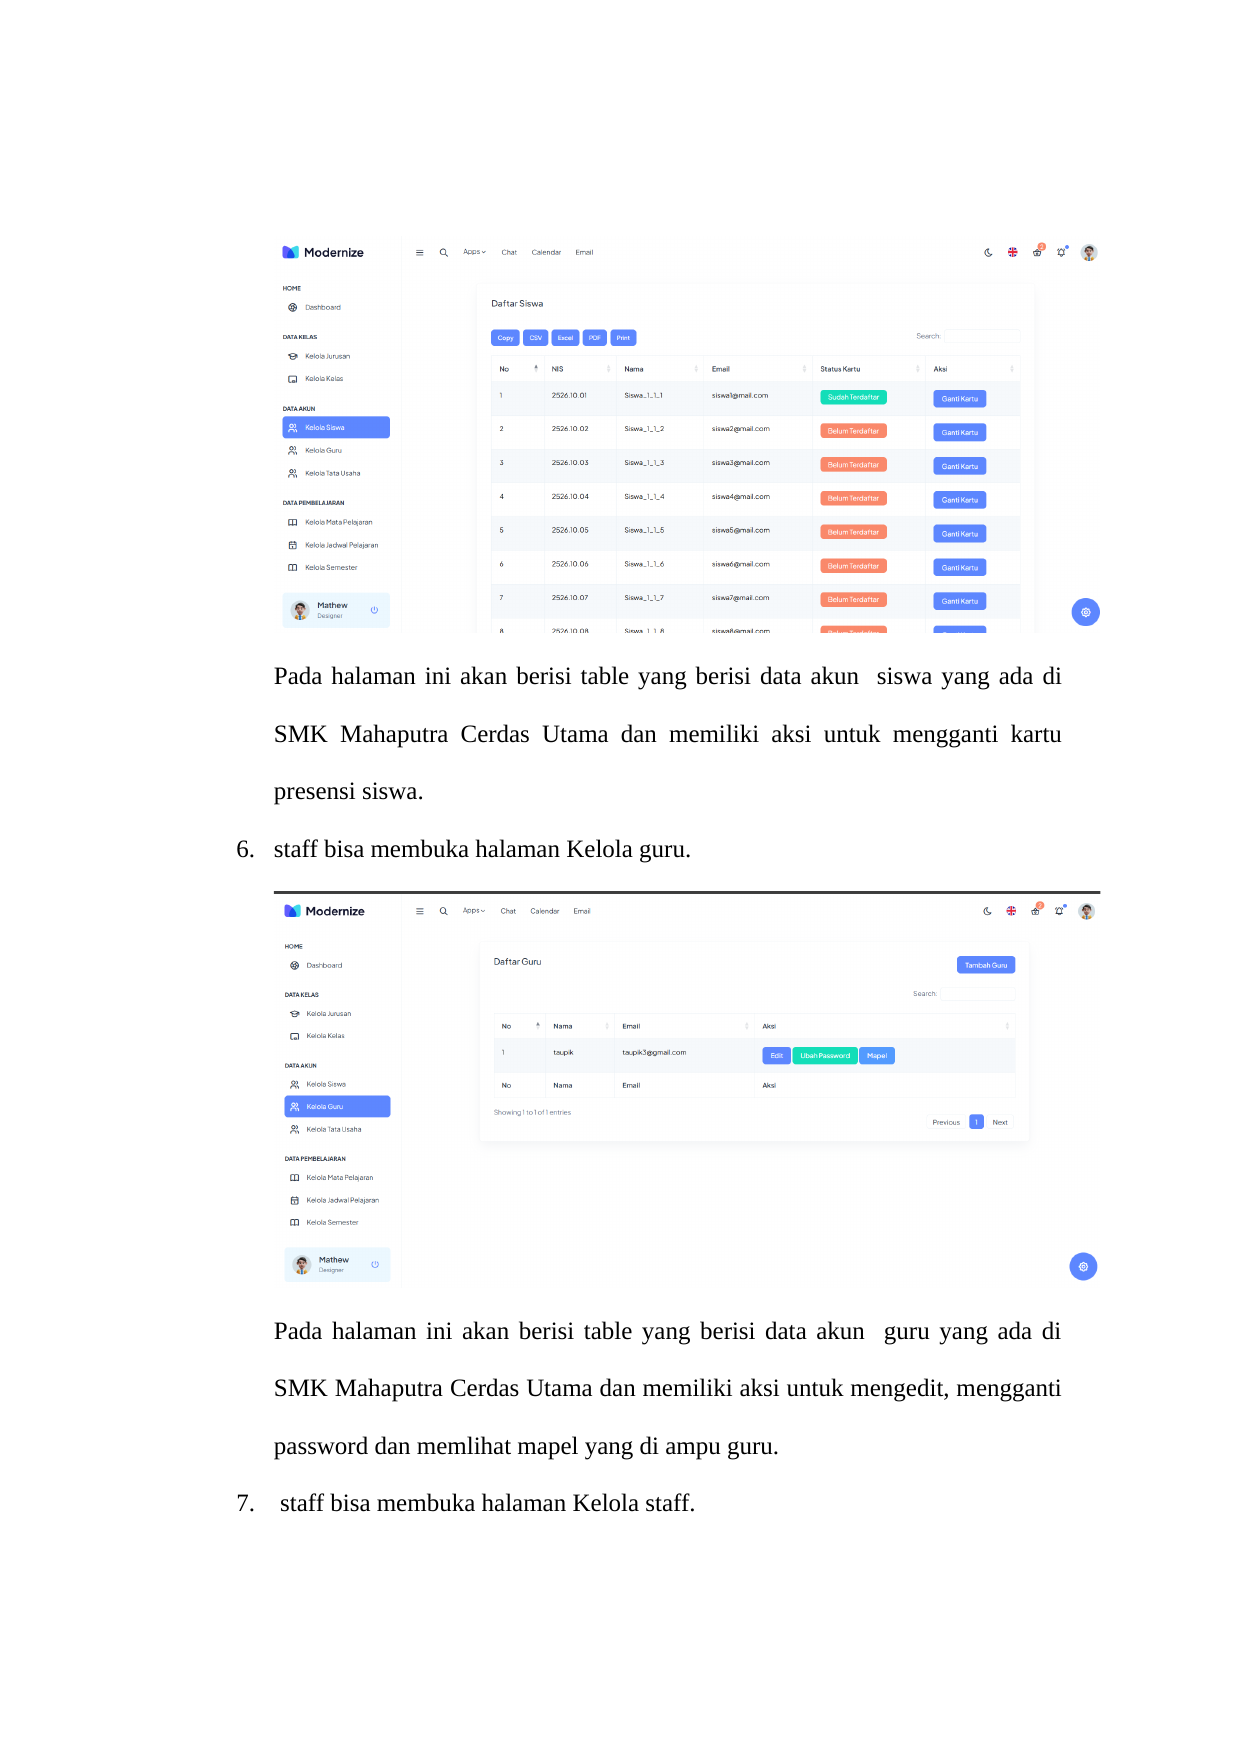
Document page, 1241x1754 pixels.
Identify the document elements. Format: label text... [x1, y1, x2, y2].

list staff bisa membuka halaman Kelola guru. [236, 834, 1063, 863]
list Pada halaman ini akan berisi table yang berisi data akun guru yang ada di SMK Mahaputra Cerdas Utama dan memiliki aksi untuk mengedit, mengganti password dan memlihat mapel yang di ampu guru. [274, 1316, 1063, 1460]
list Pada halaman ini akan berisi table yang berisi data akun siswa yang ada di SMK Mahaputra Cerdas Utama dan memiliki aksi untuk mengganti kartu presensi siswa. [274, 661, 1063, 805]
list staff bisa membuka halaman Kelola staff. [236, 1488, 1063, 1517]
picture [273, 891, 1101, 1288]
picture [273, 236, 1101, 633]
